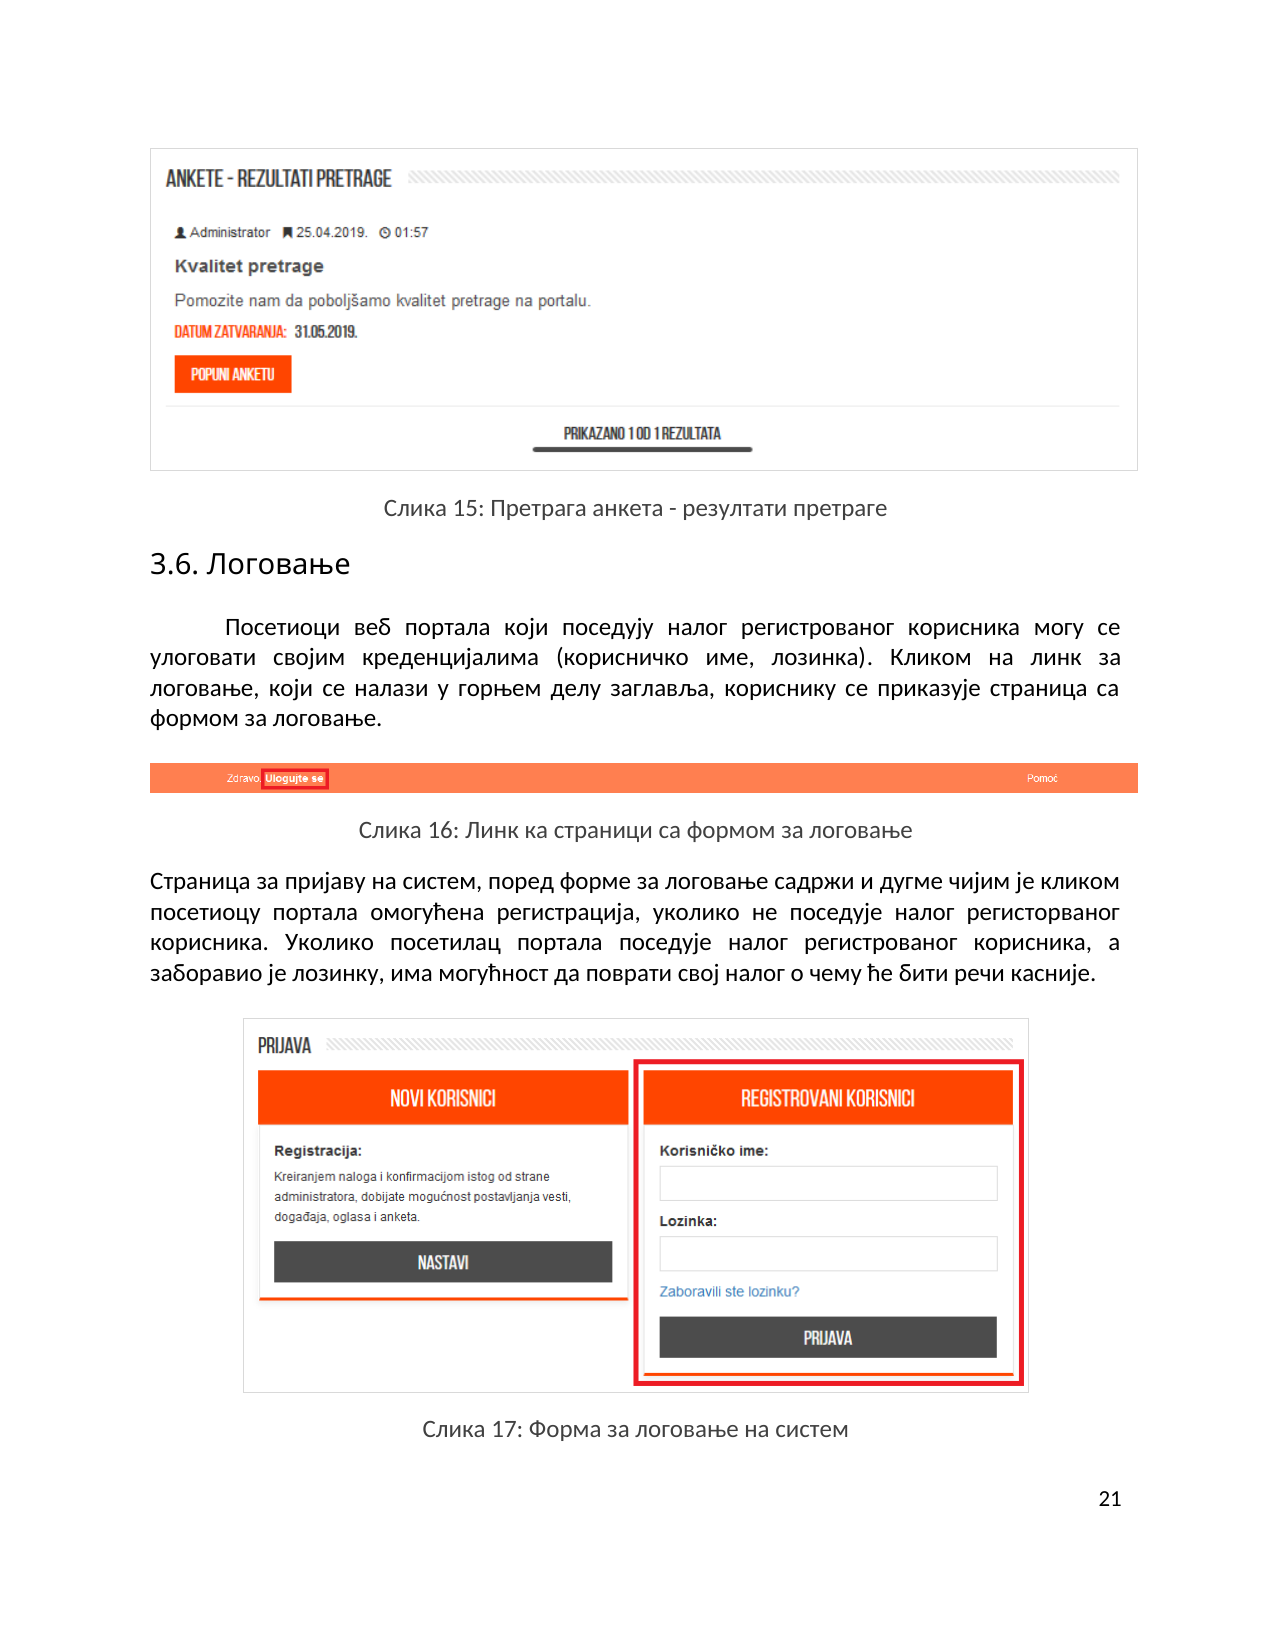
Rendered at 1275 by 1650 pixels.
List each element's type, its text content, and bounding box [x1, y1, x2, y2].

text Слика 16: Линк ка страници са формом за логовање [150, 814, 1121, 844]
text Слика 15: Претрага анкета - резултати претраге [150, 492, 1121, 522]
text Слика 17: Форма за логовање на систем [150, 1413, 1121, 1444]
picture [244, 1019, 1028, 1392]
picture [151, 149, 1137, 470]
text Страница за пријаву на систем, поред форме за логовање садржи и дугме чијим је кликом посетиоцу портала омогућена регистрација, уколико не поседује налог регисторваног корисника. Уколико посетилац портала поседује налог регистрованог корисника, а заборавио је лозинку, има могућност да поврати свој налог о чему ће бити речи касније. [150, 865, 1121, 987]
text Посетиоци веб портала који поседују налог регистрованог корисника могу се улоговати својим креденцијалима (корисничко име, лозинка). Кликом на линк за логовање, који се налази у горњем делу заглавља, кориснику се приказује страница са формом за логовање. [150, 611, 1121, 733]
picture [150, 763, 1138, 793]
subtitle 3.6. Логовање [150, 543, 1121, 583]
